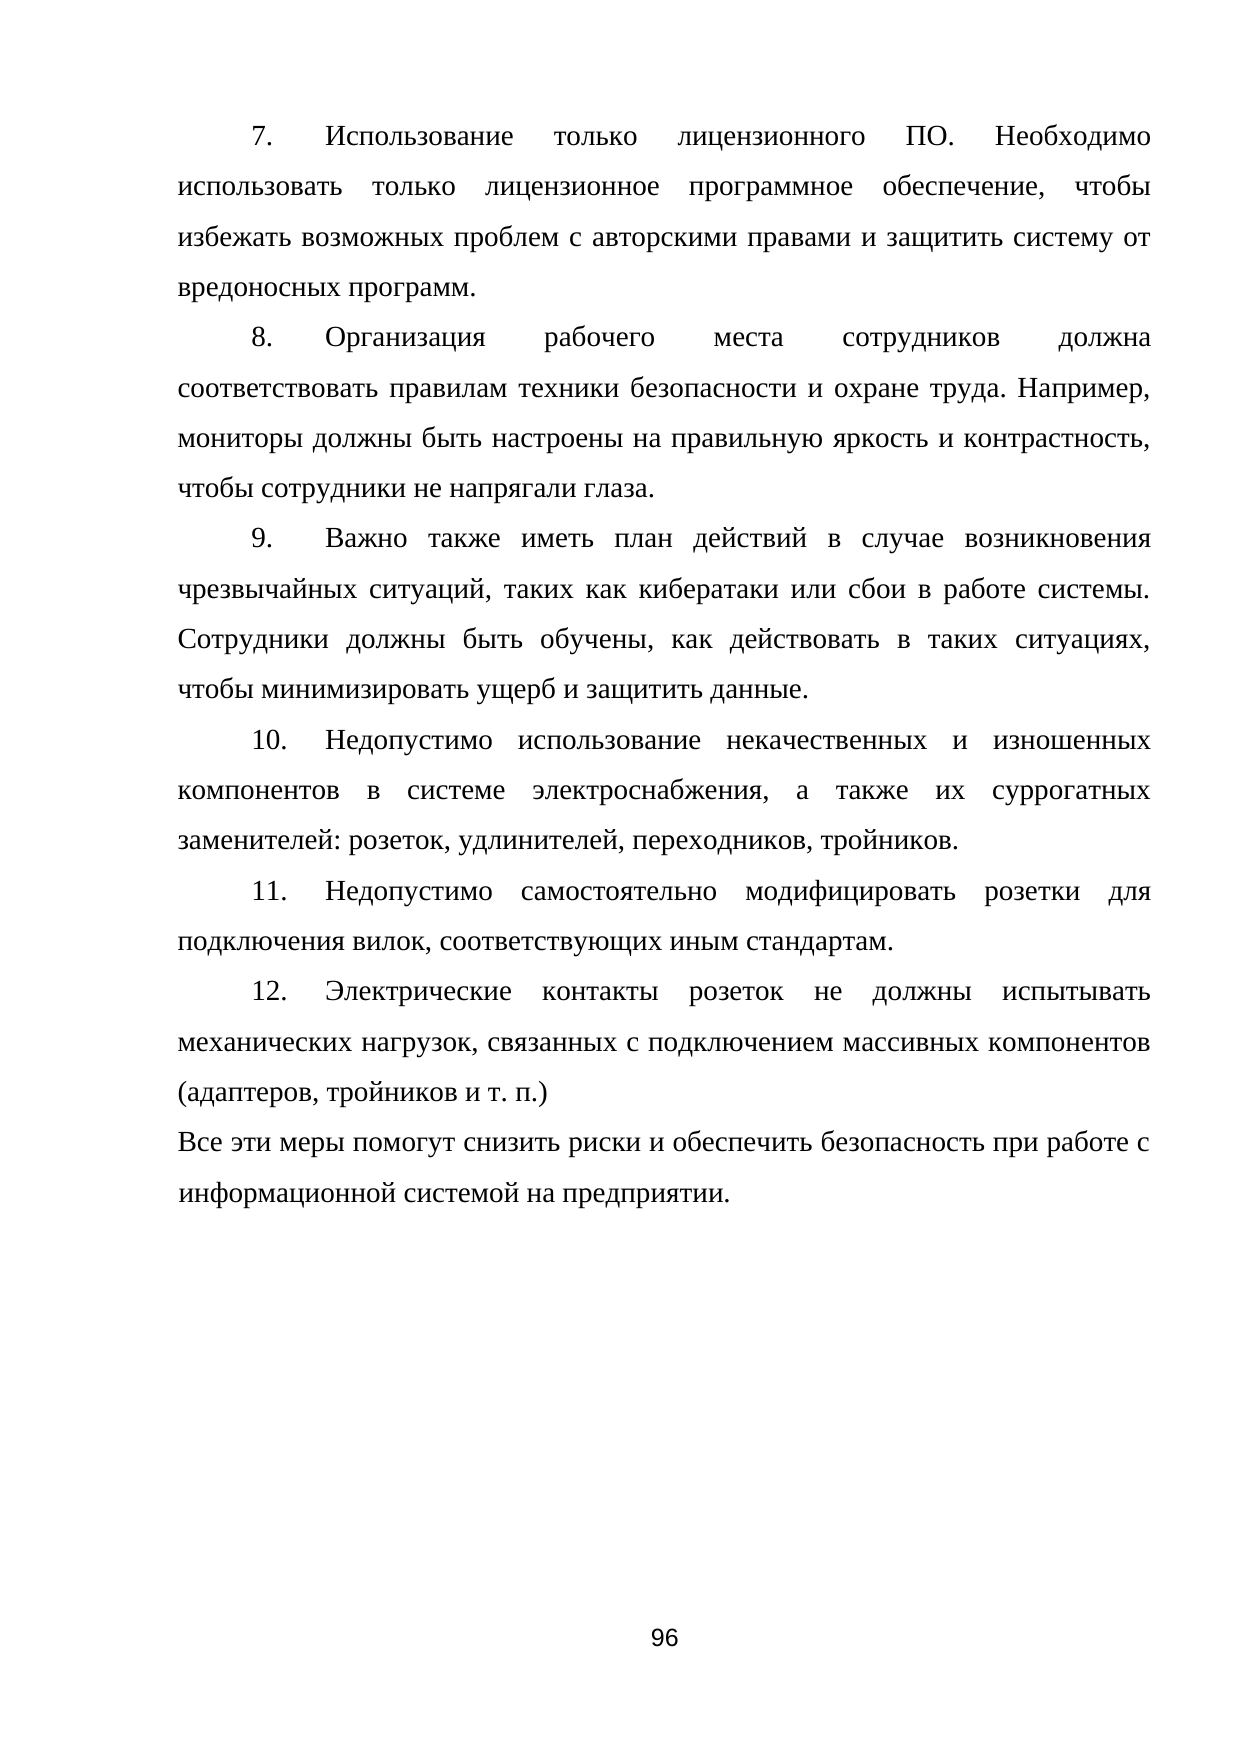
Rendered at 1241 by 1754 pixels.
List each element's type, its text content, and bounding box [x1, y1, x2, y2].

text Все эти меры помогут снизить риски и обеспечить безопасность при работе с информационной системой на предприятии. [177, 1124, 1152, 1208]
list Недопустимо использование некачественных и изношенных компонентов в системе электроснабжения, а также их суррогатных заменителей: розеток, удлинителей, переходников, тройников. [177, 722, 1152, 856]
list Организация рабочего места сотрудников должна соответствовать правилам техники безопасности и охране труда. Например, мониторы должны быть настроены на правильную яркость и контрастность, чтобы сотрудники не напрягали глаза. [177, 319, 1152, 504]
list Использование только лицензионного ПО. Необходимо использовать только лицензионное программное обеспечение, чтобы избежать возможных проблем с авторскими правами и защитить систему от вредоносных программ. [177, 118, 1152, 303]
list Важно также иметь план действий в случае возникновения чрезвычайных ситуаций, таких как кибератаки или сбои в работе системы. Сотрудники должны быть обучены, как действовать в таких ситуациях, чтобы минимизировать ущерб и защитить данные. [177, 521, 1152, 705]
list Недопустимо самостоятельно модифицировать розетки для подключения вилок, соответствующих иным стандартам. [177, 873, 1152, 957]
list Электрические контакты розеток не должны испытывать механических нагрузок, связанных с подключением массивных компонентов (адаптеров, тройников и т. п.) [177, 973, 1152, 1108]
